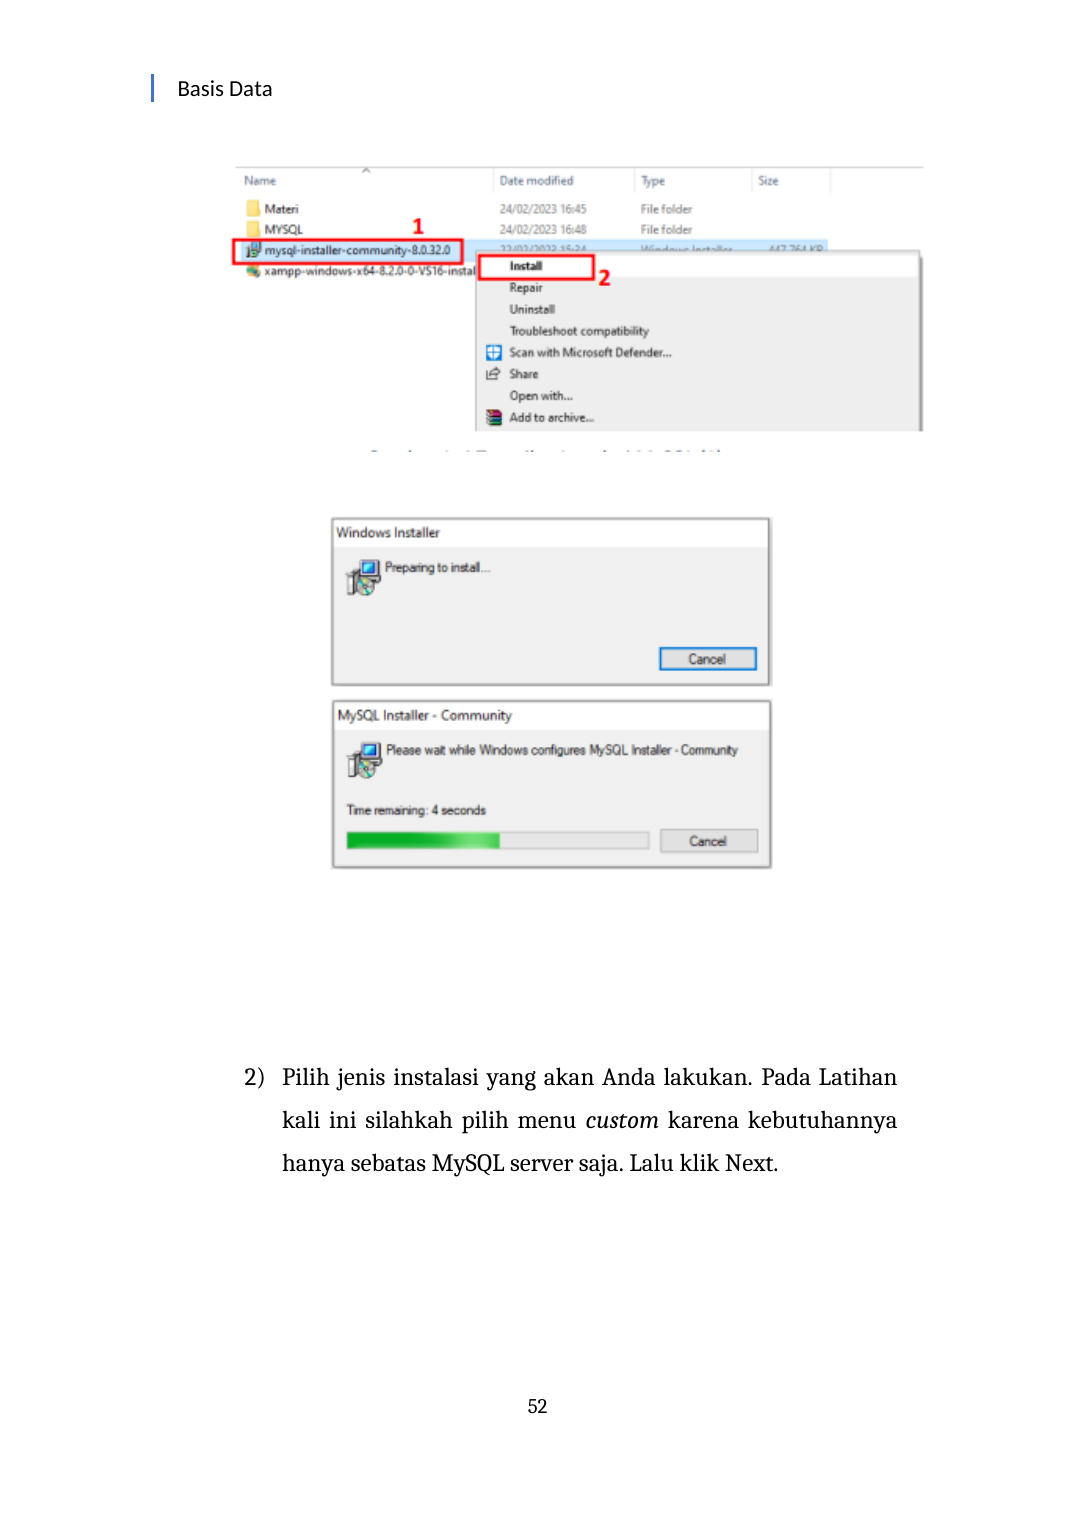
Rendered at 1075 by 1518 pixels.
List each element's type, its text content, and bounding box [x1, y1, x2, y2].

picture [206, 159, 935, 452]
picture [328, 508, 776, 876]
list Pilih jenis instalasi yang akan Anda lakukan. Pada Latihan kali ini silahkah pilih menu custom karena kebutuhannya hanya sebatas MySQL server saja. Lalu klik Next. [244, 1062, 898, 1177]
